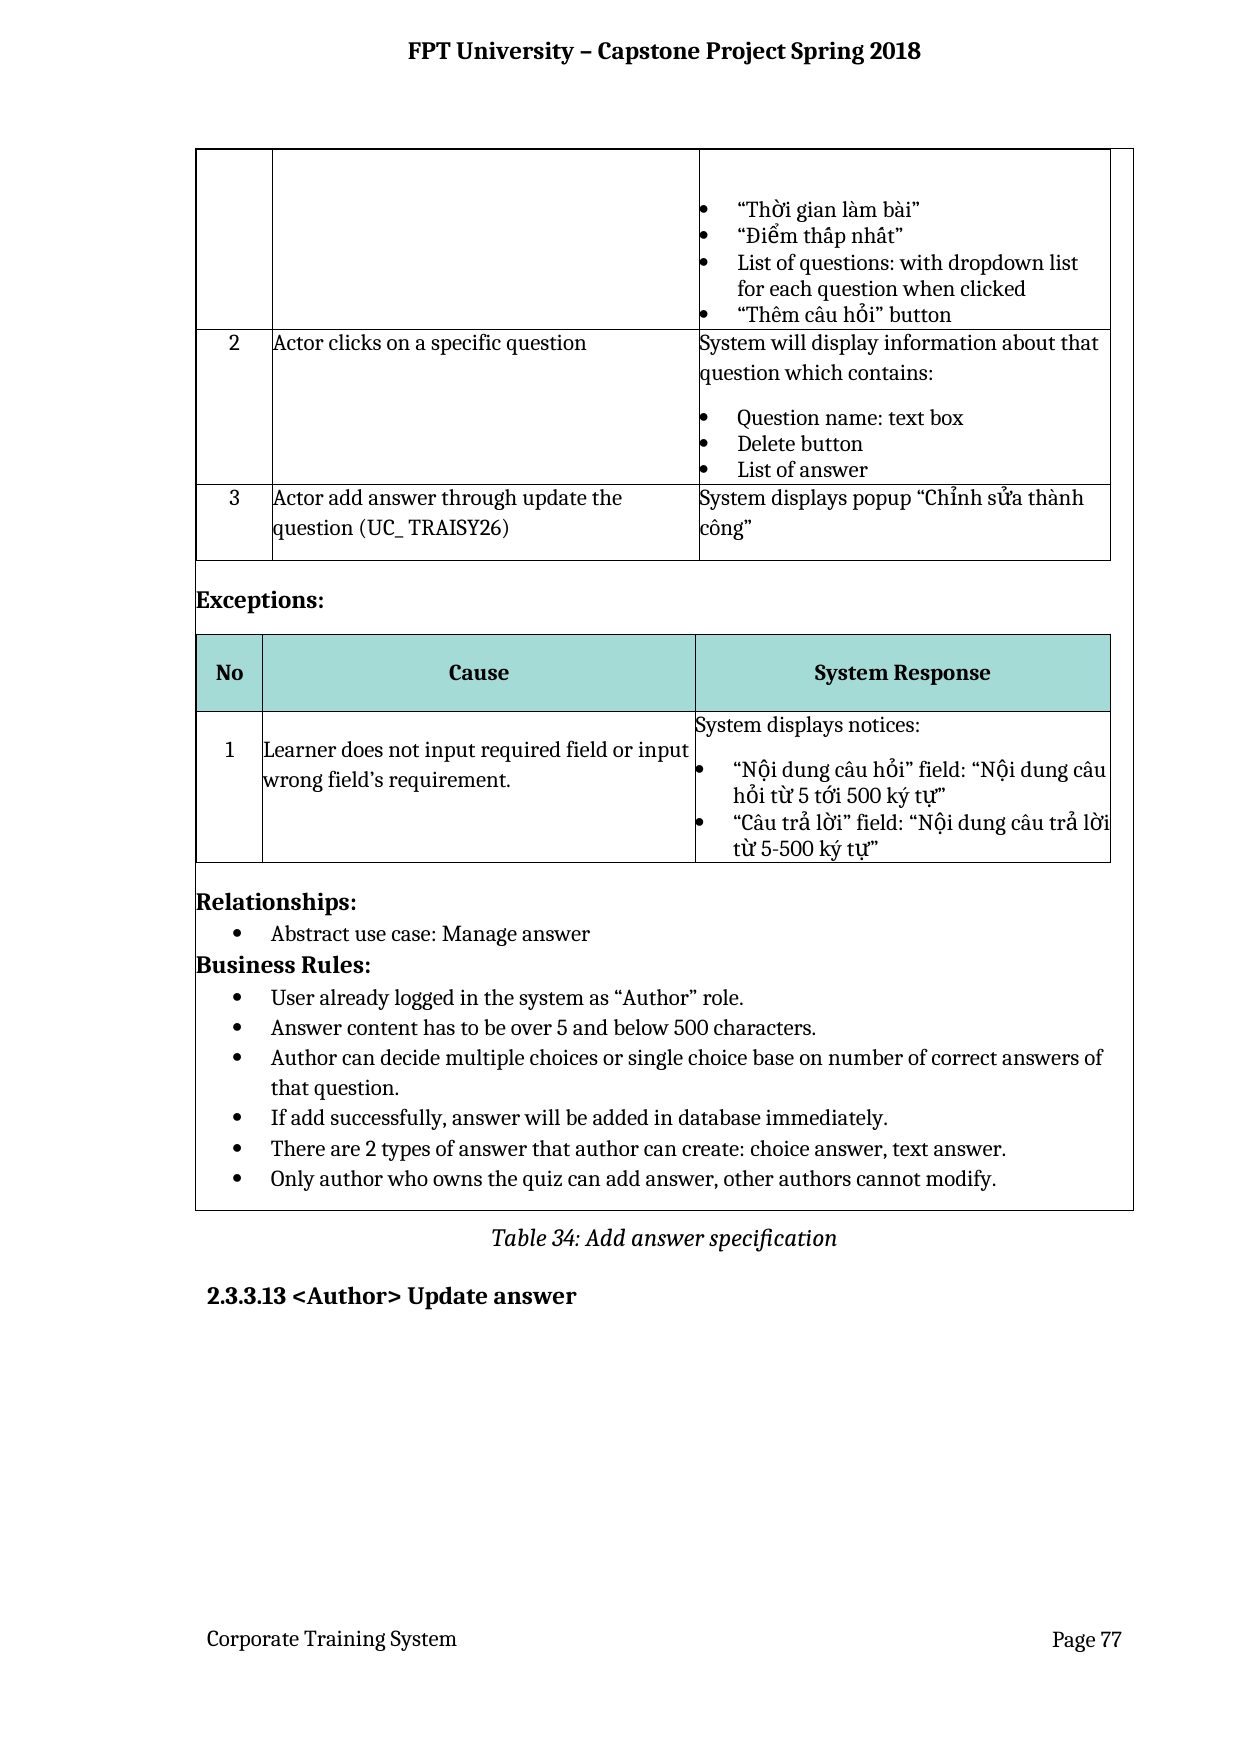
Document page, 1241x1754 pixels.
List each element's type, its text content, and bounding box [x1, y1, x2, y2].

list Table : Add answer specification [207, 1224, 1122, 1253]
text 2.3.3.13 <Author> Update answer [207, 1282, 1122, 1311]
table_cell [196, 149, 1133, 1210]
